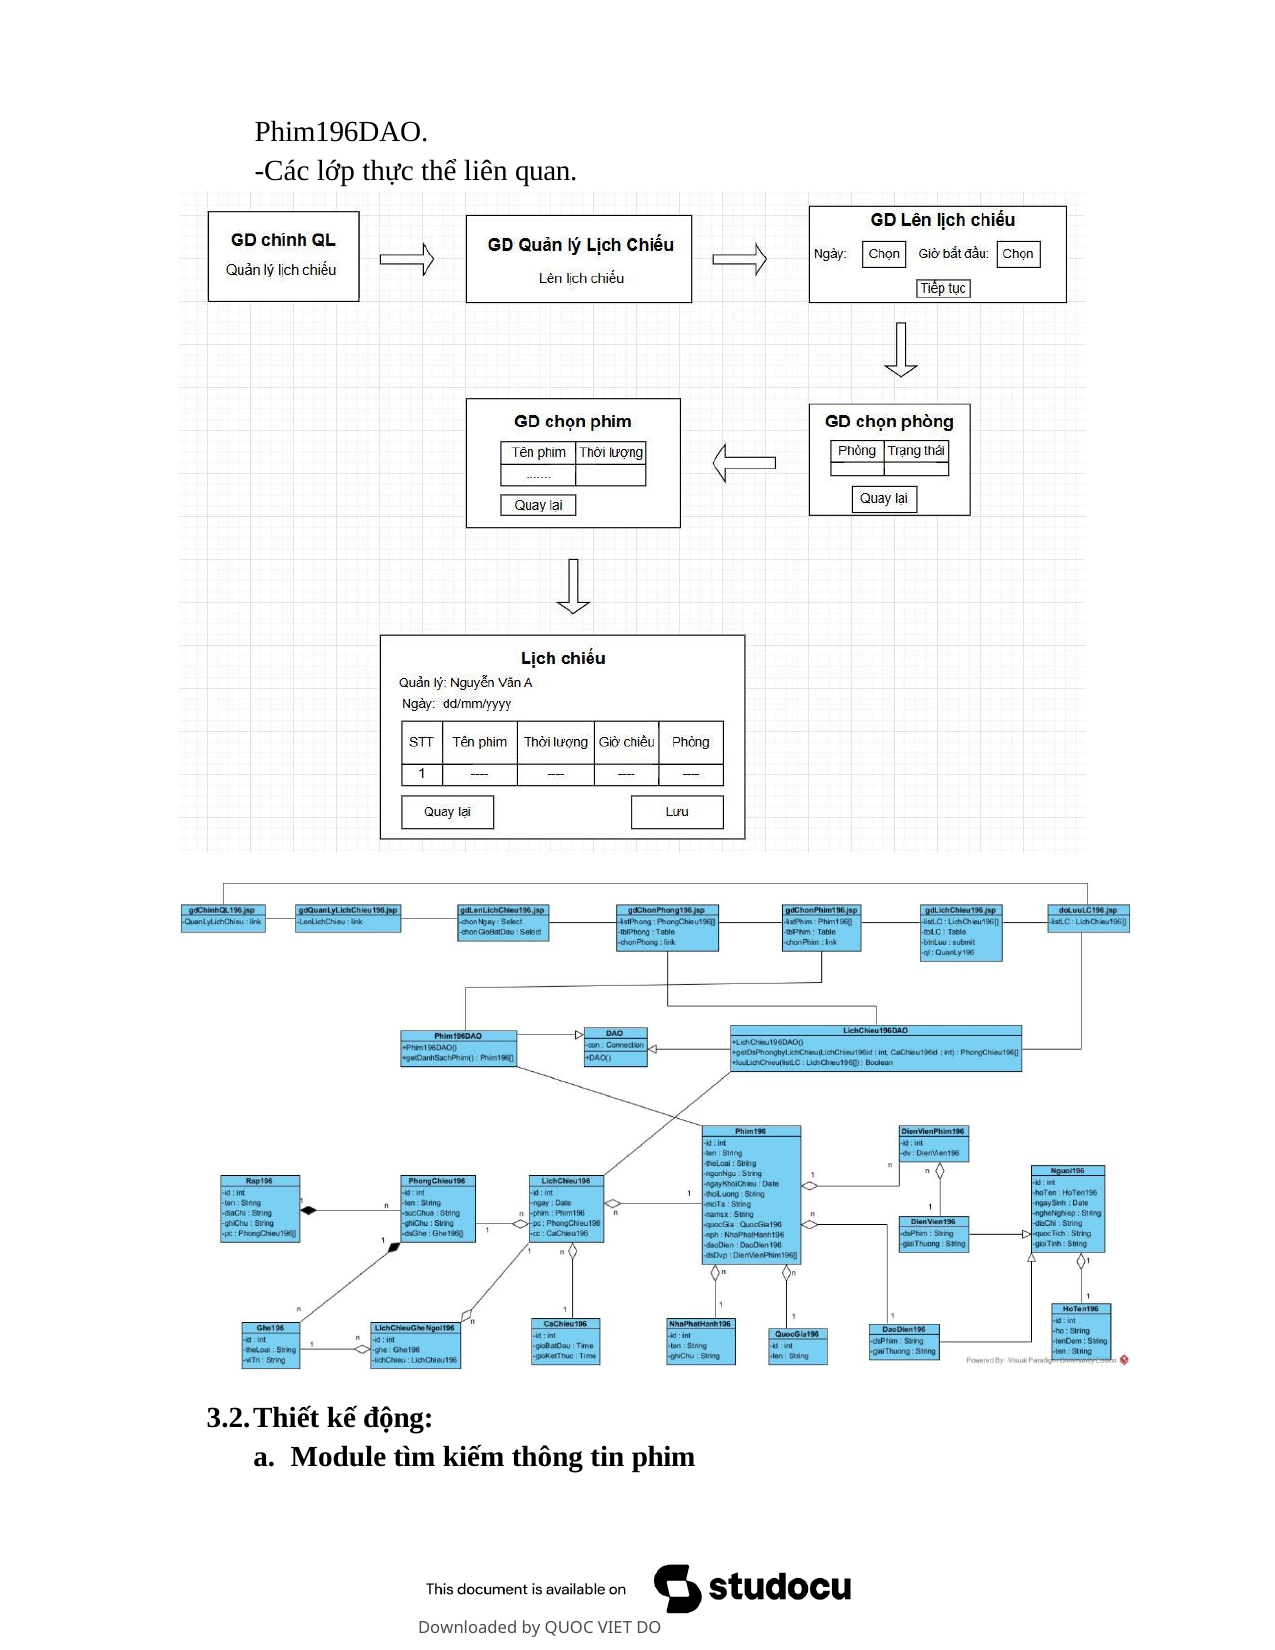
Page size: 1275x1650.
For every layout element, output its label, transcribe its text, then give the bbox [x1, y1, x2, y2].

picture [325, 1559, 951, 1619]
text -Các lớp thực thể liên quan. [254, 153, 1201, 187]
picture [179, 191, 1086, 853]
picture [179, 882, 1132, 1371]
text Phim196DAO. [254, 114, 1201, 148]
list Module tìm kiếm thông tin phim [253, 1439, 1201, 1472]
